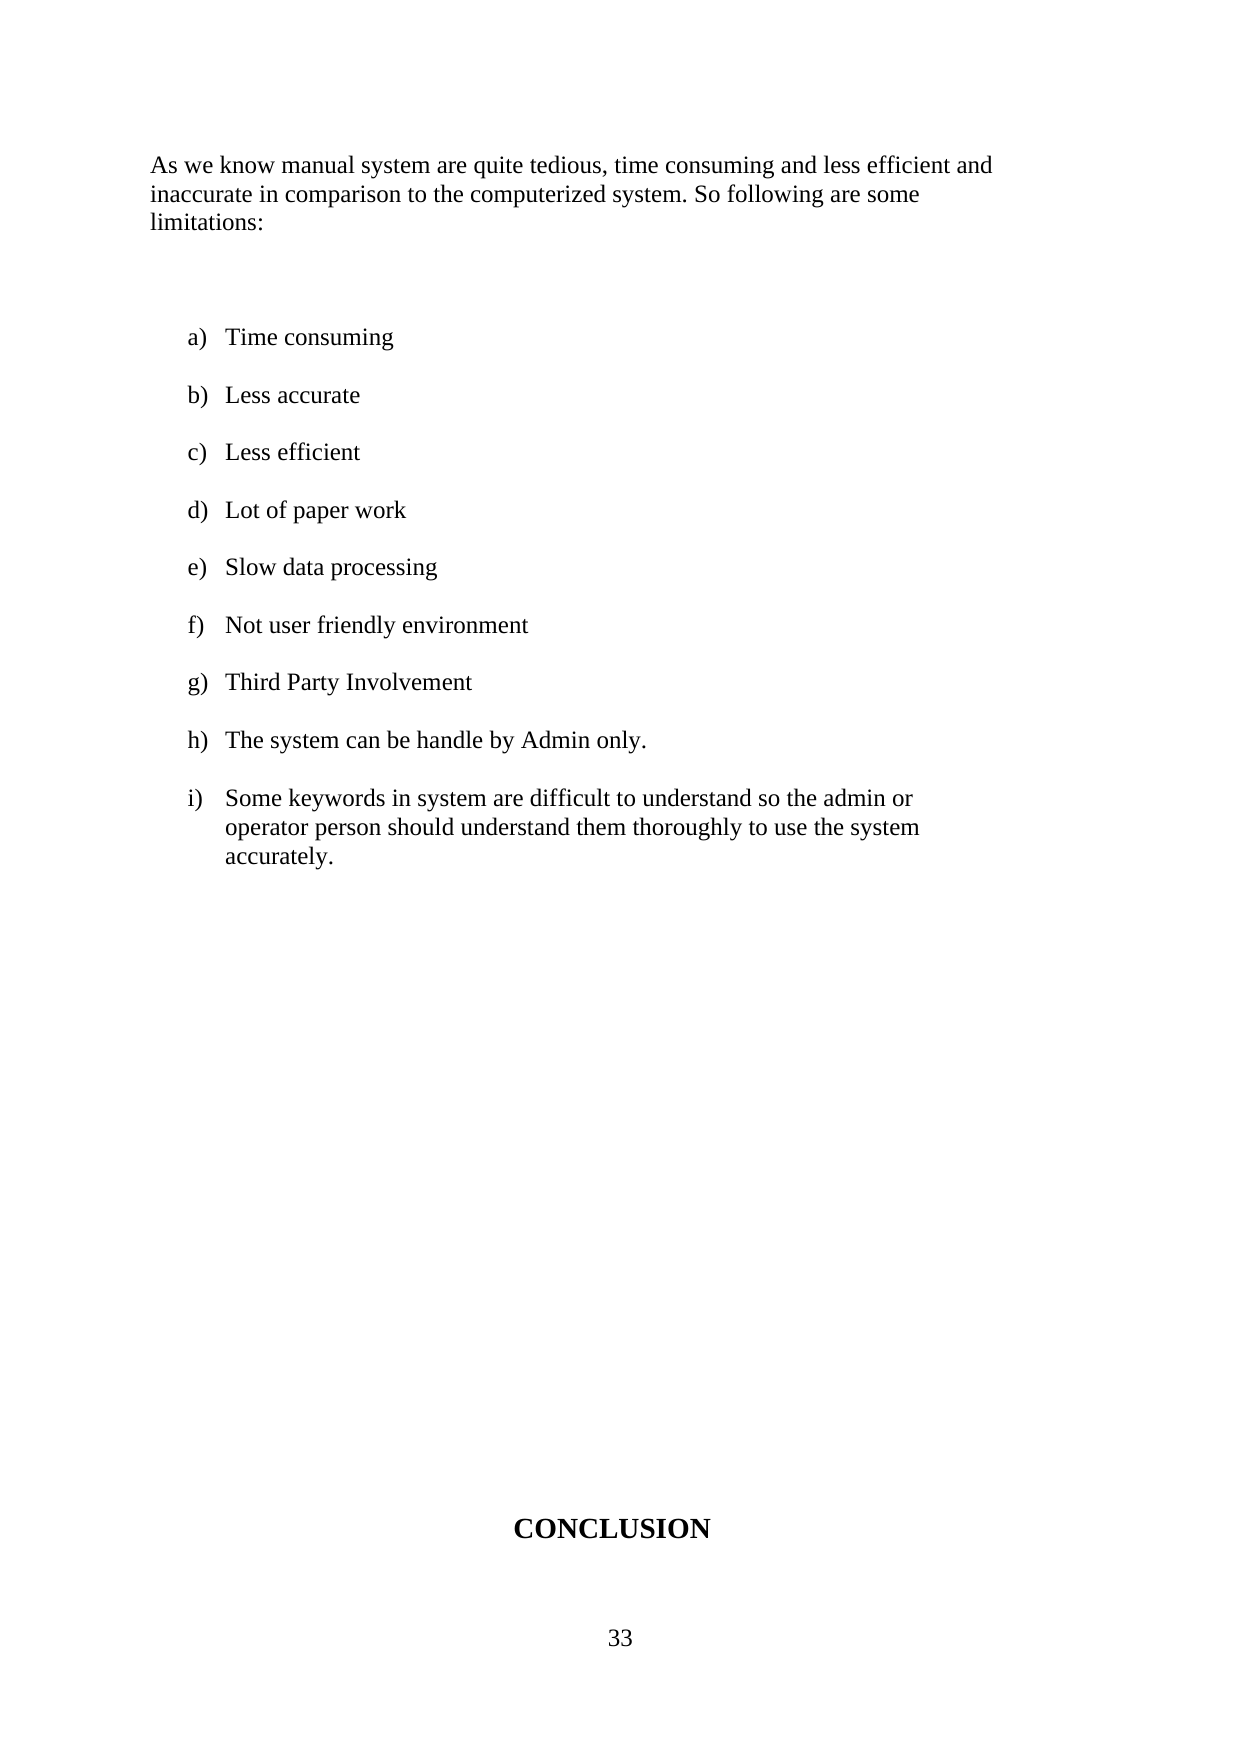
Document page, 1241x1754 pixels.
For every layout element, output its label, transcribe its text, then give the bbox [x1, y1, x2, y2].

list Less efficient [187, 437, 1090, 466]
list Less accurate [187, 380, 1090, 409]
text As we know manual system are quite tedious, time consuming and less efficient and [150, 150, 1090, 179]
list operator person should understand them thoroughly to use the system [225, 812, 1090, 841]
subtitle CONCLUSION [150, 1511, 1074, 1545]
list Not user friendly environment [187, 610, 1090, 639]
text inaccurate in comparison to the computerized system. So following are some [150, 179, 1090, 207]
list The system can be handle by Admin only. [187, 725, 1090, 754]
list Some keywords in system are difficult to understand so the admin or [187, 783, 1090, 812]
list Third Party Involvement [187, 667, 1090, 696]
text limitations: [150, 207, 1090, 236]
list Slow data processing [187, 552, 1090, 581]
list Time consuming [187, 322, 1090, 351]
list accurately. [225, 841, 1090, 869]
list Lot of paper work [187, 495, 1090, 524]
